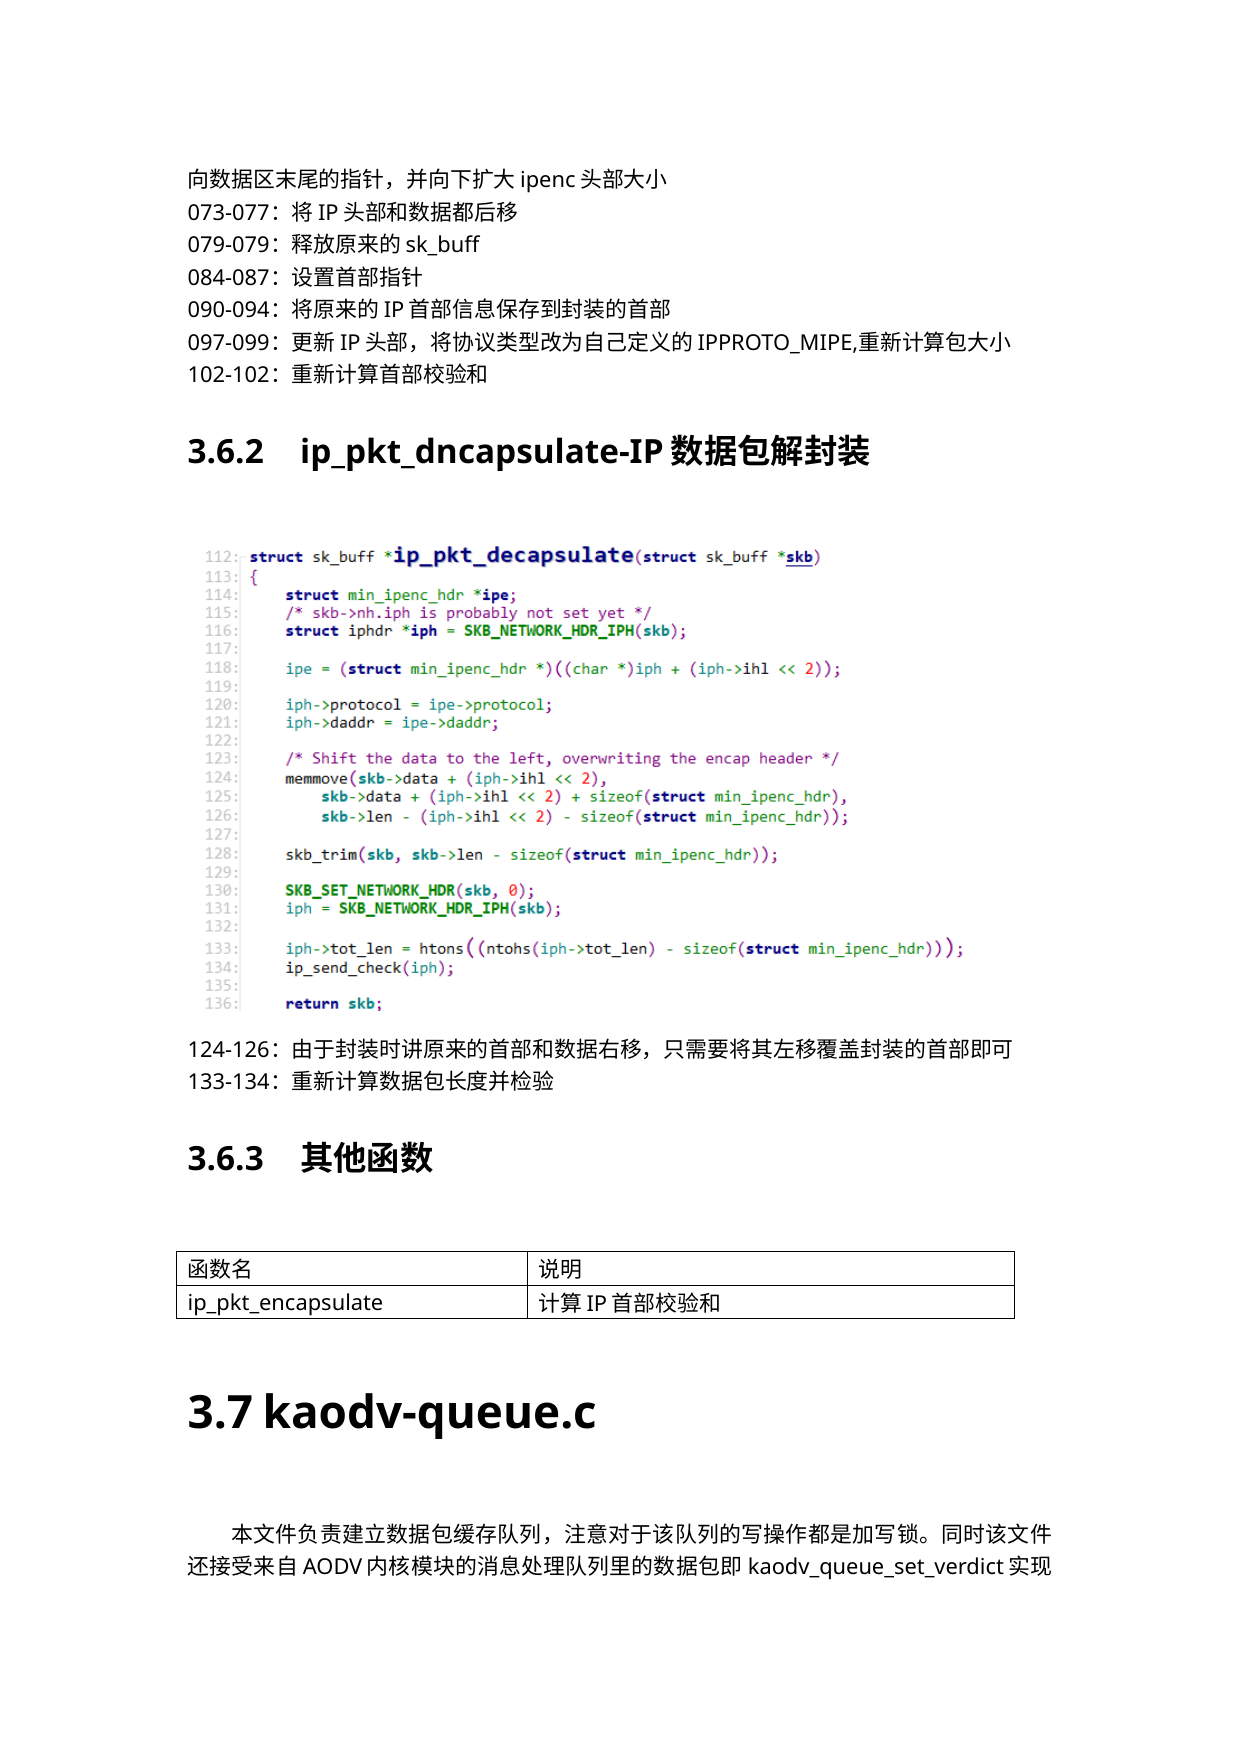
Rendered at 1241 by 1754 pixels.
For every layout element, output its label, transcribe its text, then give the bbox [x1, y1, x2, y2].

subtitle 其他函数 [187, 1123, 1053, 1188]
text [187, 1516, 1053, 1581]
text 124-126：由于封装时讲原来的首部和数据右移，只需要将其左移覆盖封装的首部即可 [187, 1031, 1053, 1064]
text 090-094：将原来的IP首部信息保存到封装的首部 [187, 292, 1053, 324]
text 097-099：更新IP头部，将协议类型改为自己定义的IPPROTO_MIPE,重新计算包大小 [187, 324, 1053, 357]
subtitle ip_pkt_dncapsulate-IP数据包解封装 [187, 417, 1053, 482]
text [187, 162, 1053, 194]
text 133-134：重新计算数据包长度并检验 [187, 1064, 1053, 1096]
table_header 说明 [528, 1252, 1014, 1284]
text 102-102：重新计算首部校验和 [187, 357, 1053, 389]
text 073-077：将IP头部和数据都后移 [187, 194, 1053, 227]
picture [187, 543, 1053, 1011]
text 084-087：设置首部指针 [187, 259, 1053, 292]
subtitle kaodv-queue.c [187, 1379, 1053, 1444]
text 079-079：释放原来的sk_buff [187, 227, 1053, 259]
table_cell 计算IP首部校验和 [528, 1286, 1014, 1318]
table_header 函数名 [177, 1252, 527, 1284]
table_cell ip_pkt_encapsulate [177, 1286, 527, 1318]
